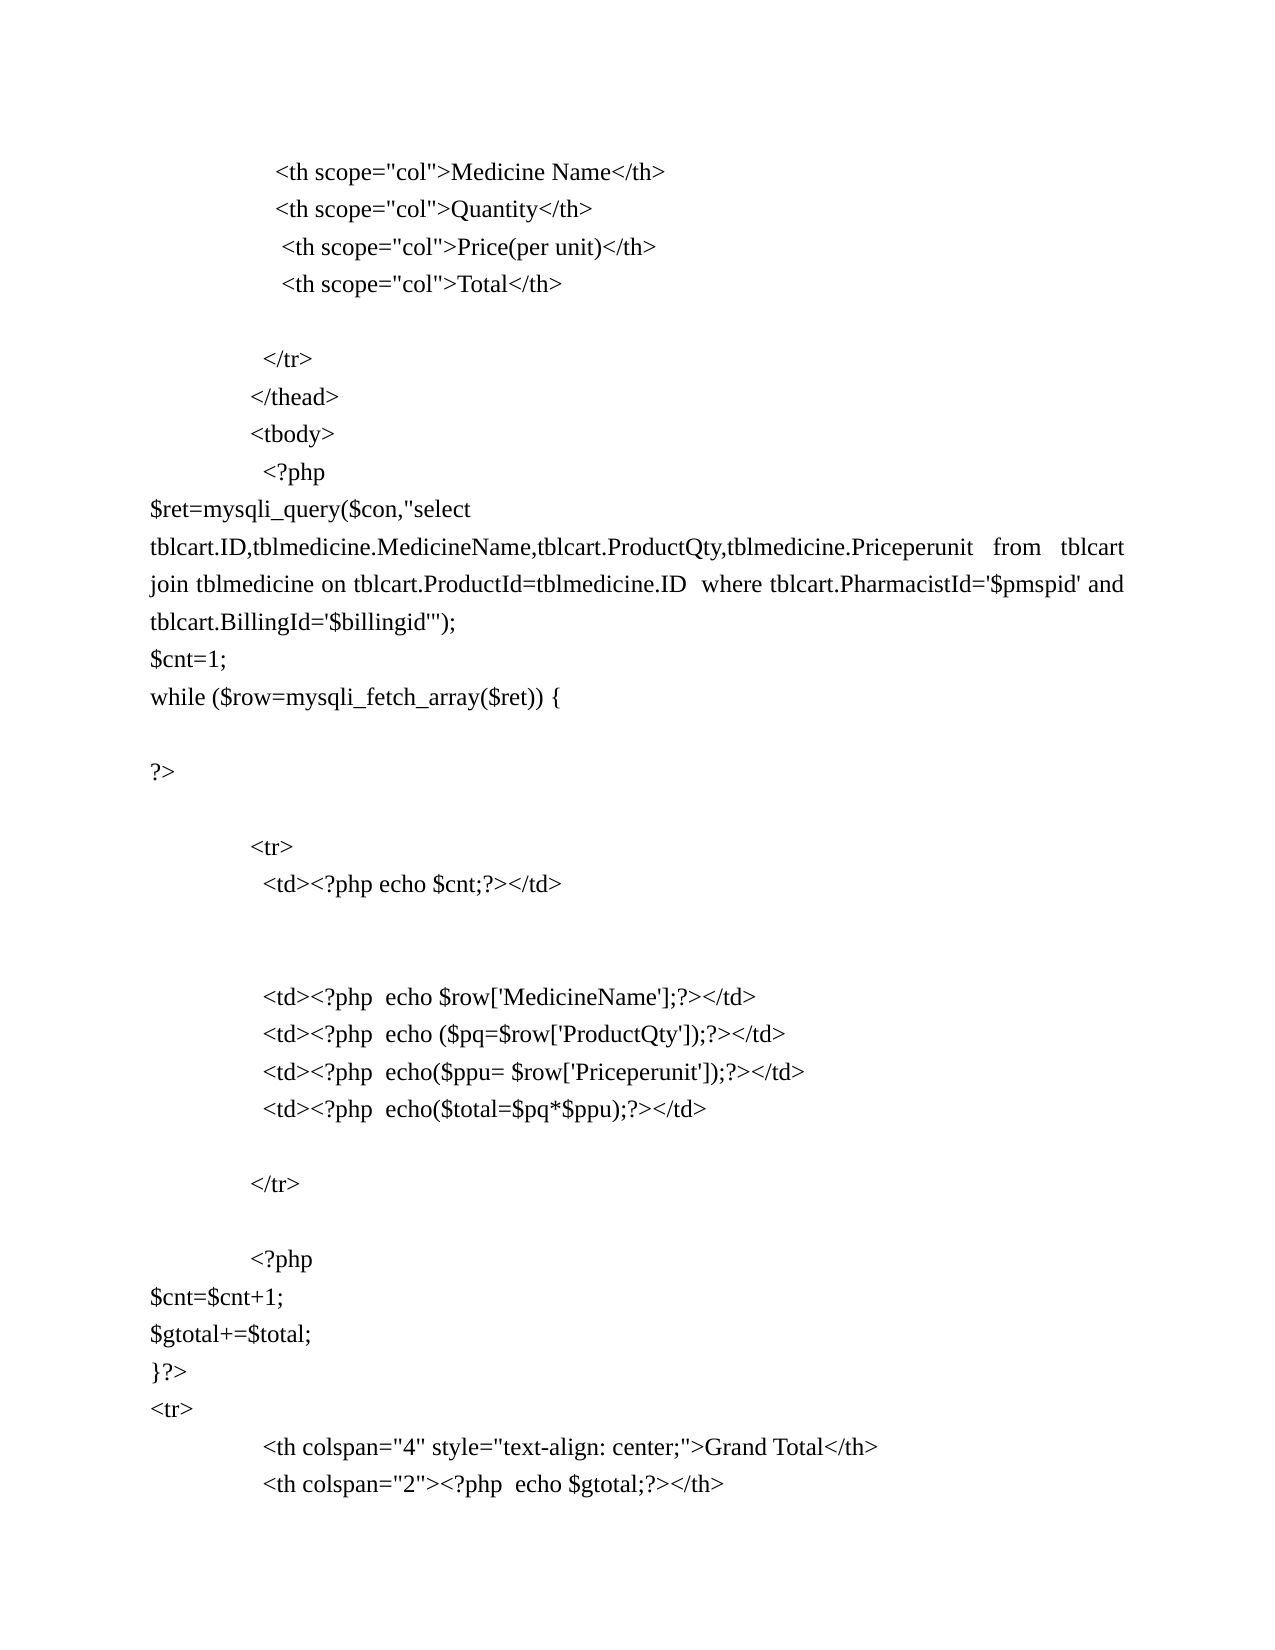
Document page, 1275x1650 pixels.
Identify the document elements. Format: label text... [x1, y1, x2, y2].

text <th scope="col">Quantity</th> [150, 187, 1125, 225]
text <?php [150, 450, 1125, 487]
text </tr> [150, 337, 1125, 375]
text <th scope="col">Price(per unit)</th> [150, 225, 1125, 262]
text }?> [150, 1350, 1125, 1387]
text <tbody> [150, 412, 1125, 450]
text ?> [150, 750, 1125, 787]
text <td><?php echo $cnt;?></td> [150, 862, 1125, 900]
text <?php [150, 1237, 1125, 1275]
text <tr> [150, 1387, 1125, 1425]
text <th scope="col">Medicine Name</th> [150, 150, 1125, 187]
text $gtotal+=$total; [150, 1312, 1125, 1350]
text while ($row=mysqli_fetch_array($ret)) { [150, 675, 1125, 712]
text <tr> [150, 825, 1125, 862]
text </thead> [150, 375, 1125, 412]
text $cnt=1; [150, 637, 1125, 675]
text <th scope="col">Total</th> [150, 262, 1125, 300]
text <th colspan="4" style="text-align: center;">Grand Total</th> [150, 1425, 1125, 1462]
text $ret=mysqli_query($con,"select tblcart.ID,tblmedicine.MedicineName,tblcart.ProductQty,tblmedicine.Priceperunit from tblcart join tblmedicine on tblcart.ProductId=tblmedicine.ID where tblcart.PharmacistId='$pmspid' and tblcart.BillingId='$billingid'"); [150, 487, 1125, 637]
text <td><?php echo($total=$pq*$ppu);?></td> [150, 1087, 1125, 1125]
text <td><?php echo $row['MedicineName'];?></td> [150, 975, 1125, 1012]
text <td><?php echo ($pq=$row['ProductQty']);?></td> [150, 1012, 1125, 1050]
text </tr> [150, 1162, 1125, 1200]
text $cnt=$cnt+1; [150, 1275, 1125, 1312]
text <td><?php echo($ppu= $row['Priceperunit']);?></td> [150, 1050, 1125, 1087]
text <th colspan="2"><?php echo $gtotal;?></th> [150, 1462, 1125, 1500]
